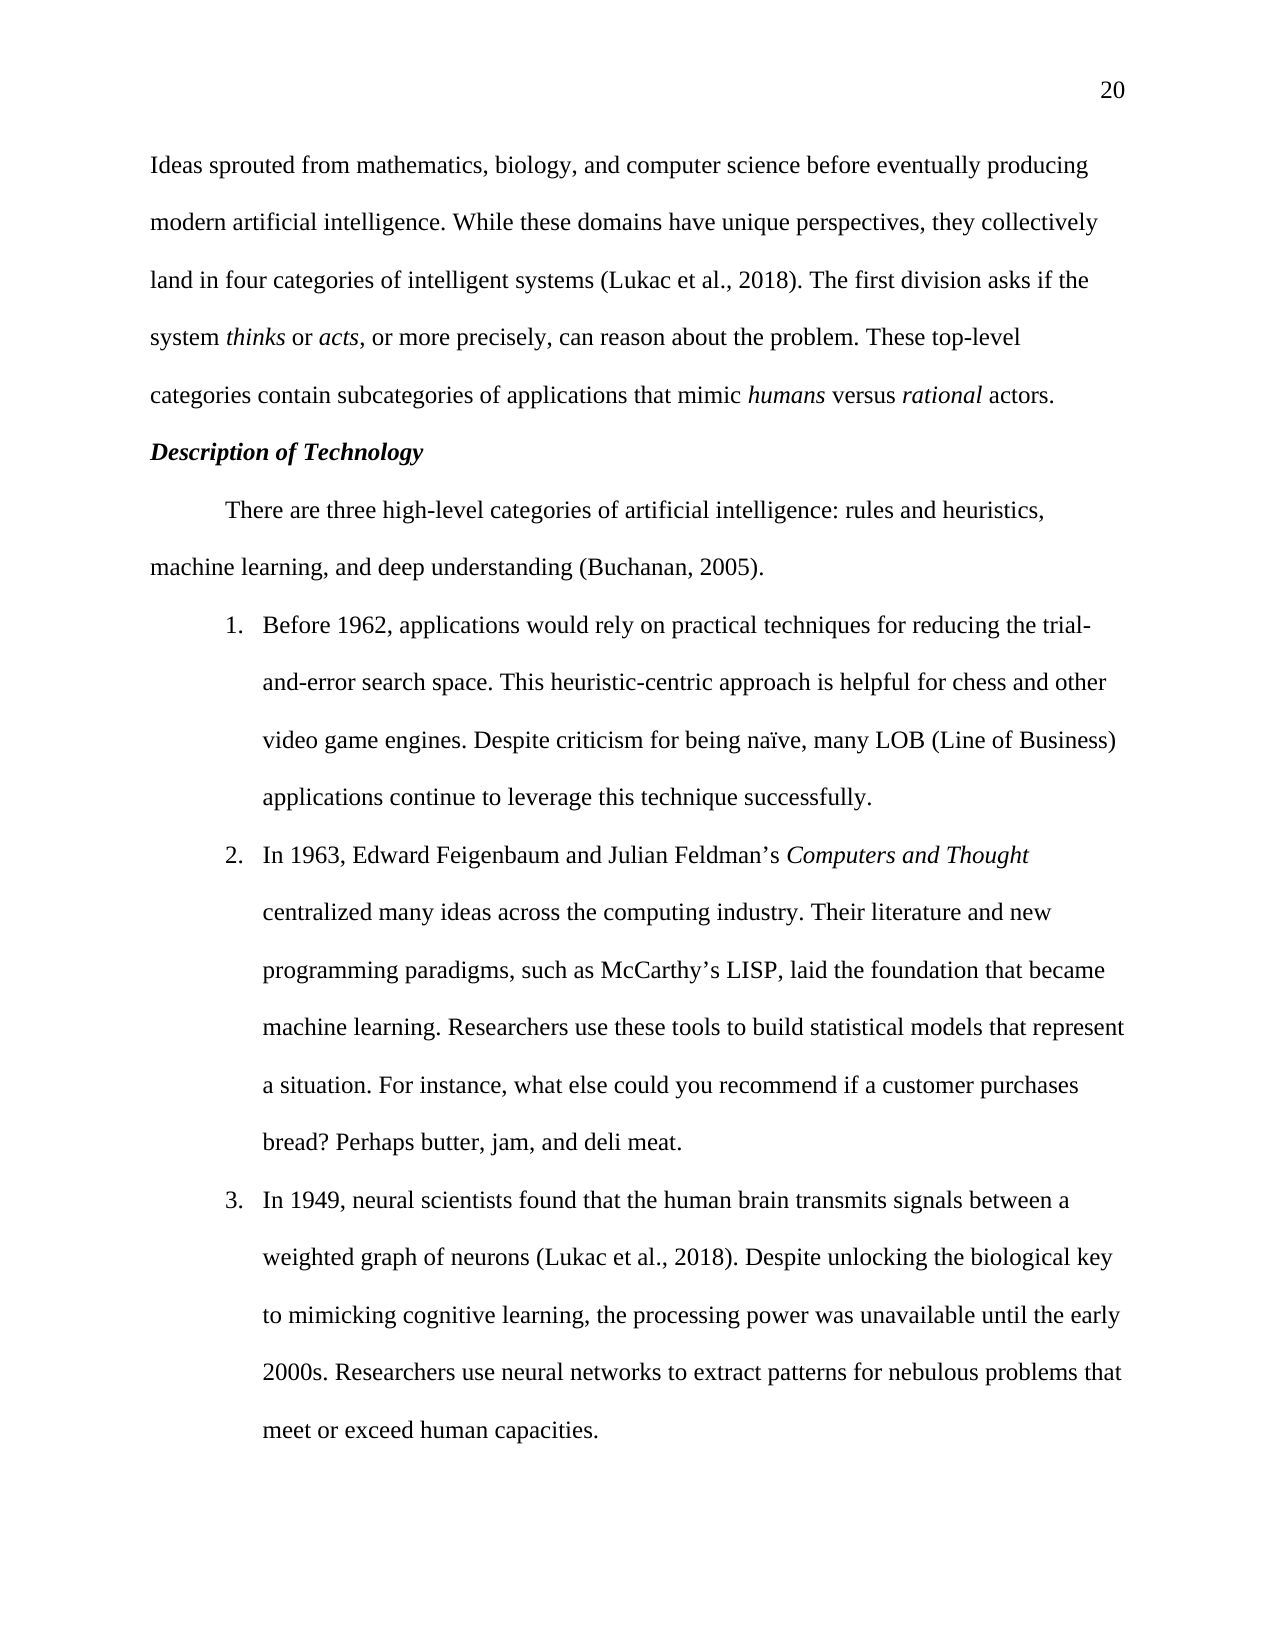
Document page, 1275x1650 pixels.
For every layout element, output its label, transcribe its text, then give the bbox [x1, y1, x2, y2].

list In 1949, neural scientists found that the human brain transmits signals between a weighted graph of neurons (Lukac et al., 2018). Despite unlocking the biological key to mimicking cognitive learning, the processing power was unavailable until the early 2000s. Researchers use neural networks to extract patterns for nebulous problems that meet or exceed human capacities. [225, 1185, 1125, 1444]
list Before 1962, applications would rely on practical techniques for reducing the trial-and-error search space. This heuristic-centric approach is helpful for chess and other video game engines. Despite criticism for being naïve, many LOB (Line of Business) applications continue to leverage this technique successfully. [225, 610, 1125, 811]
text There are three high-level categories of artificial intelligence: rules and heuristics, machine learning, and deep understanding. [150, 495, 1125, 581]
list In 1963, Edward Feigenbaum and Julian Feldman’s Computers and Thought centralized many ideas across the computing industry. Their literature and new programming paradigms, such as McCarthy’s LISP, laid the foundation that became machine learning. Researchers use these tools to build statistical models that represent a situation. For instance, what else could you recommend if a customer purchases bread? Perhaps butter, jam, and deli meat. [225, 840, 1125, 1156]
subtitle Description of Technology [150, 437, 1125, 466]
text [150, 150, 1125, 409]
